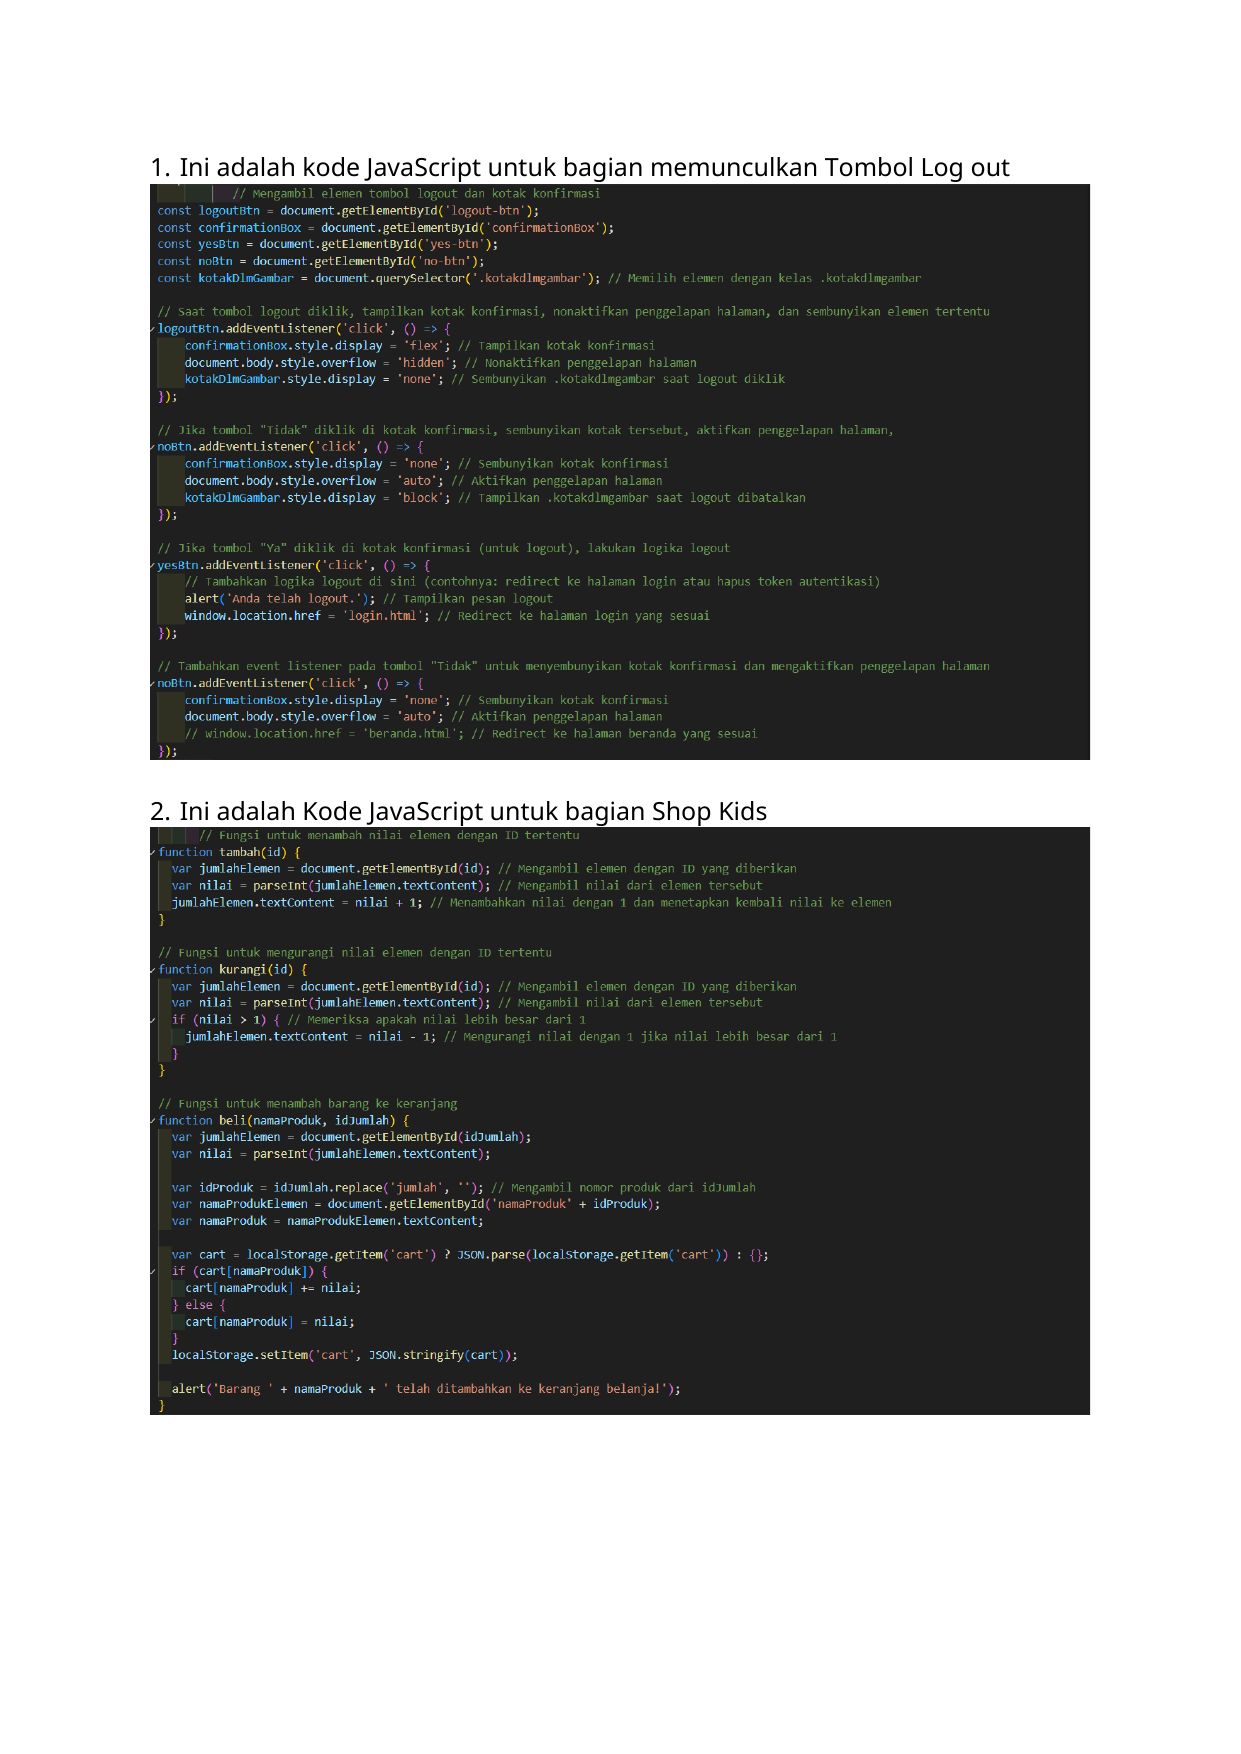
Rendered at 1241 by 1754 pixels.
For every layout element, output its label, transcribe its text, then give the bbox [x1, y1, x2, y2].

list Ini adalah Kode JavaScript untuk bagian Shop Kids [150, 793, 1090, 827]
picture [150, 827, 1091, 1415]
list Ini adalah kode JavaScript untuk bagian memunculkan Tombol Log out [150, 150, 1090, 184]
picture [150, 184, 1091, 760]
